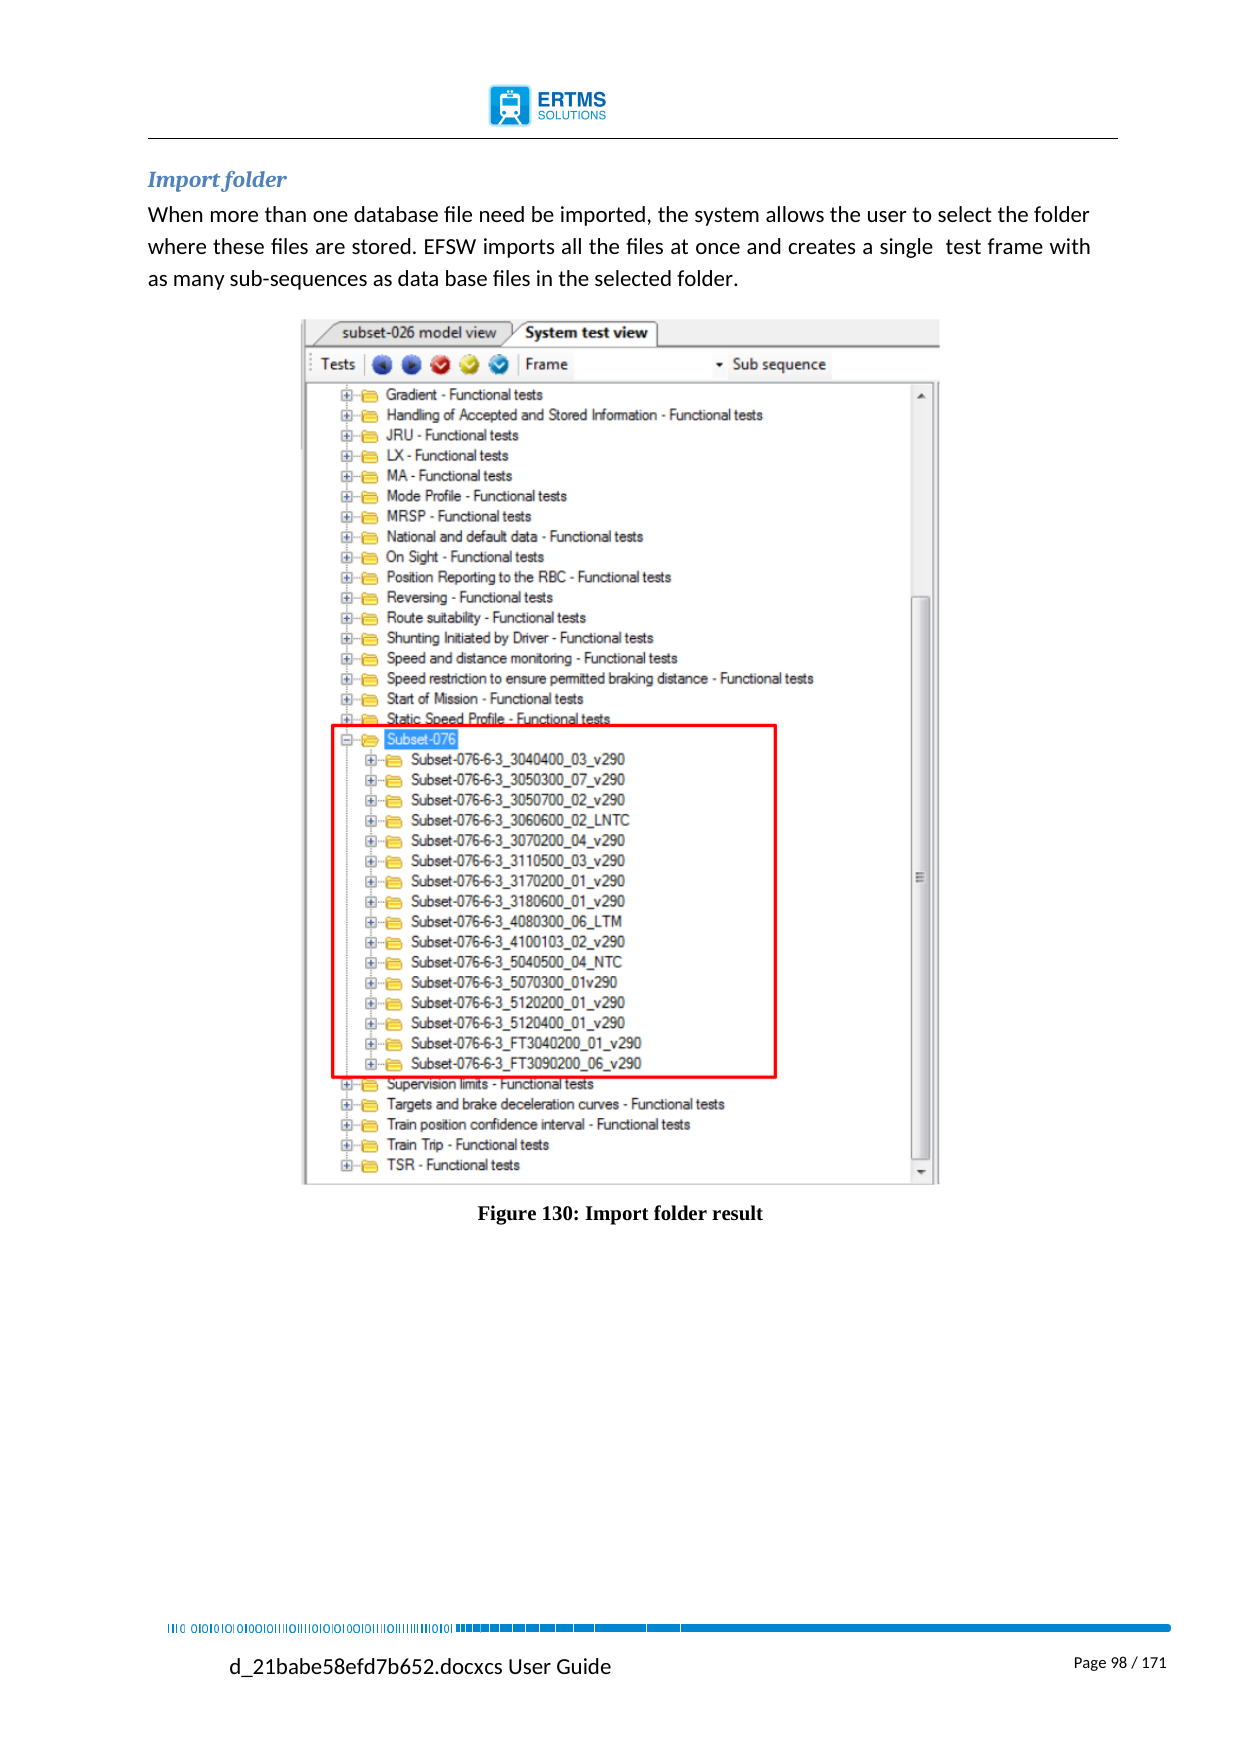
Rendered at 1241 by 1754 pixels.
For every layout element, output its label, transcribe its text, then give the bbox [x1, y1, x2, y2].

text When more than one database file need be imported, the system allows the user to select the folder where these files are stored. EFSW imports all the files at once and creates a single test frame with as many sub-sequences as data base files in the selected folder. [148, 200, 1093, 292]
picture [477, 73, 617, 138]
picture [167, 1624, 1171, 1633]
subtitle Import folder [148, 167, 1093, 193]
